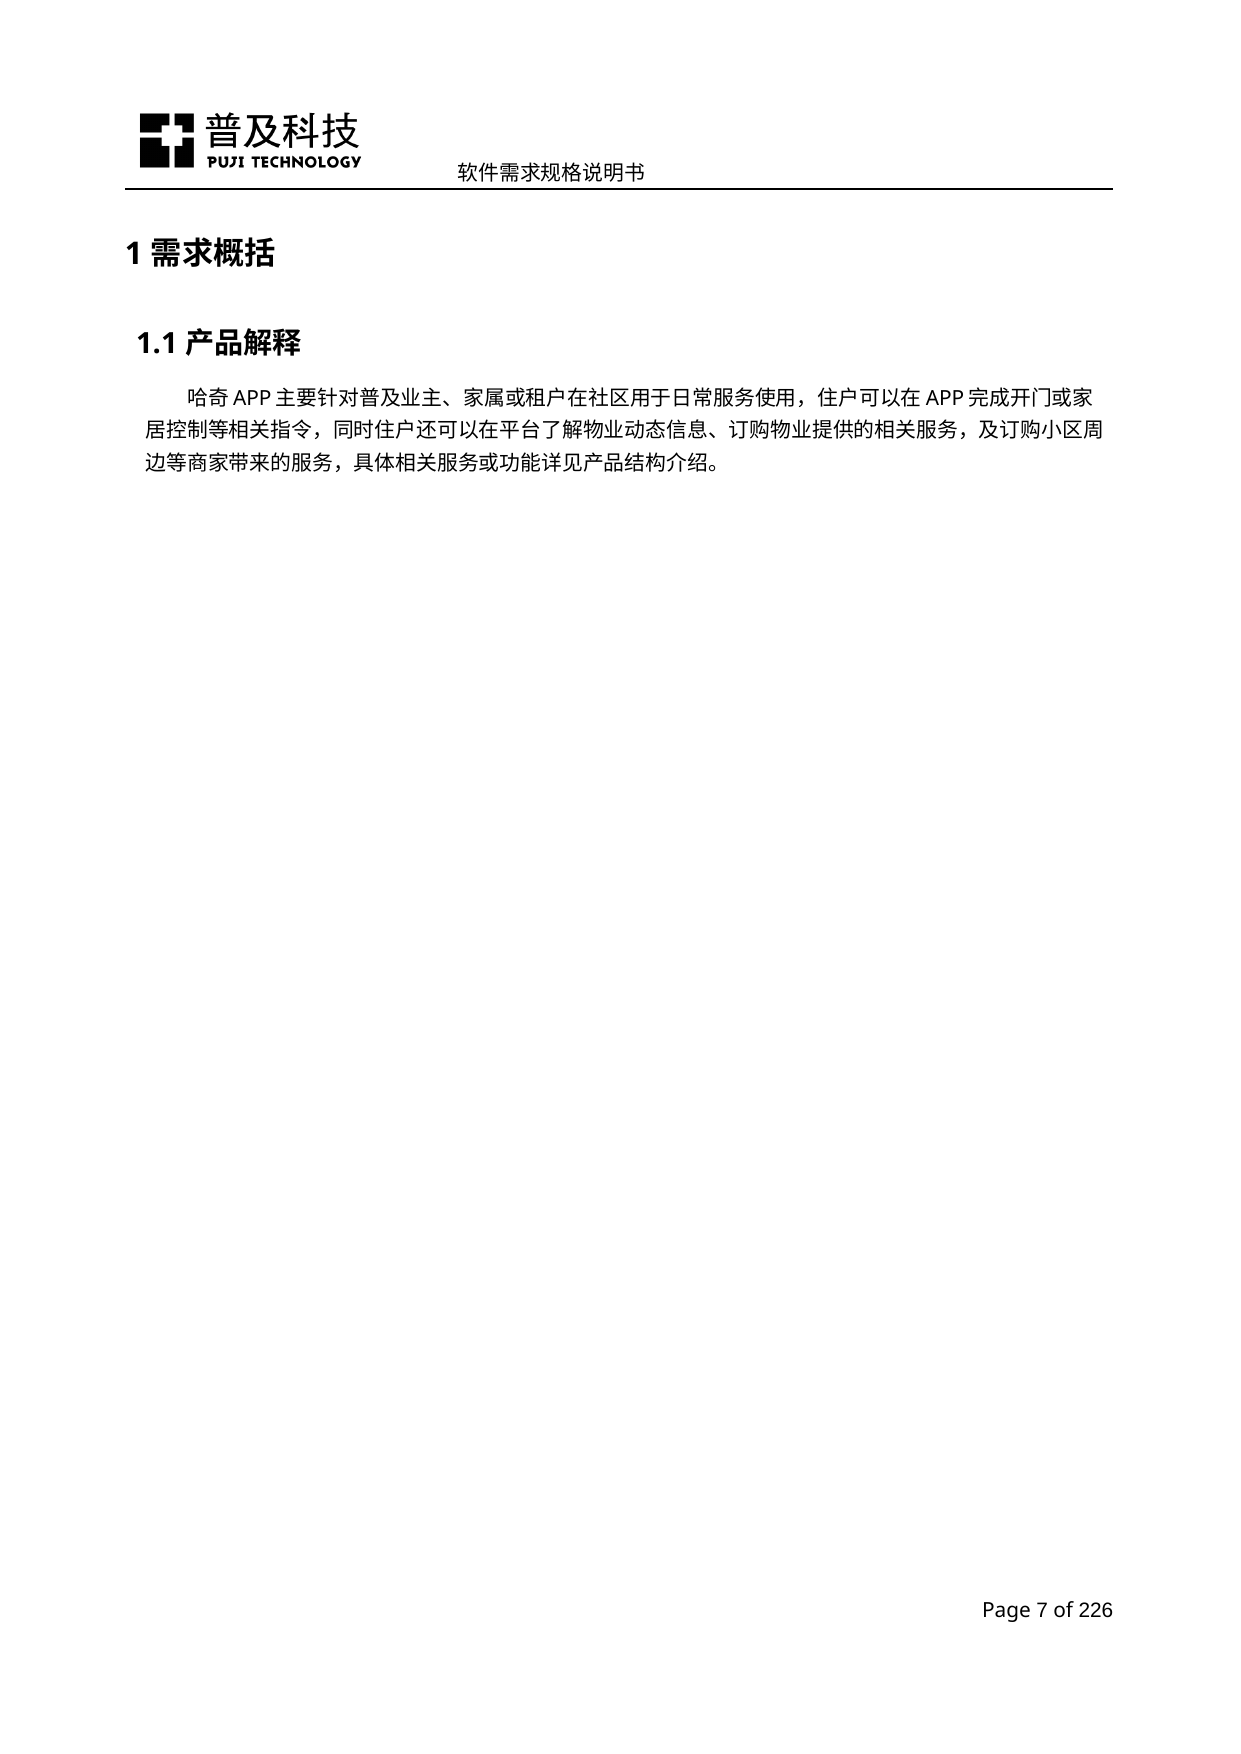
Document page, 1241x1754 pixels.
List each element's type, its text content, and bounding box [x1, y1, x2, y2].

subtitle 需求概括 [124, 219, 1113, 284]
subtitle 产品解释 [136, 309, 1113, 374]
picture [124, 103, 365, 180]
text 哈奇APP主要针对普及业主、家属或租户在社区用于日常服务使用，住户可以在APP完成开门或家居控制等相关指令，同时住户还可以在平台了解物业动态信息、订购物业提供的相关服务，及订购小区周边等商家带来的服务，具体相关服务或功能详见产品结构介绍。 [145, 380, 1113, 477]
